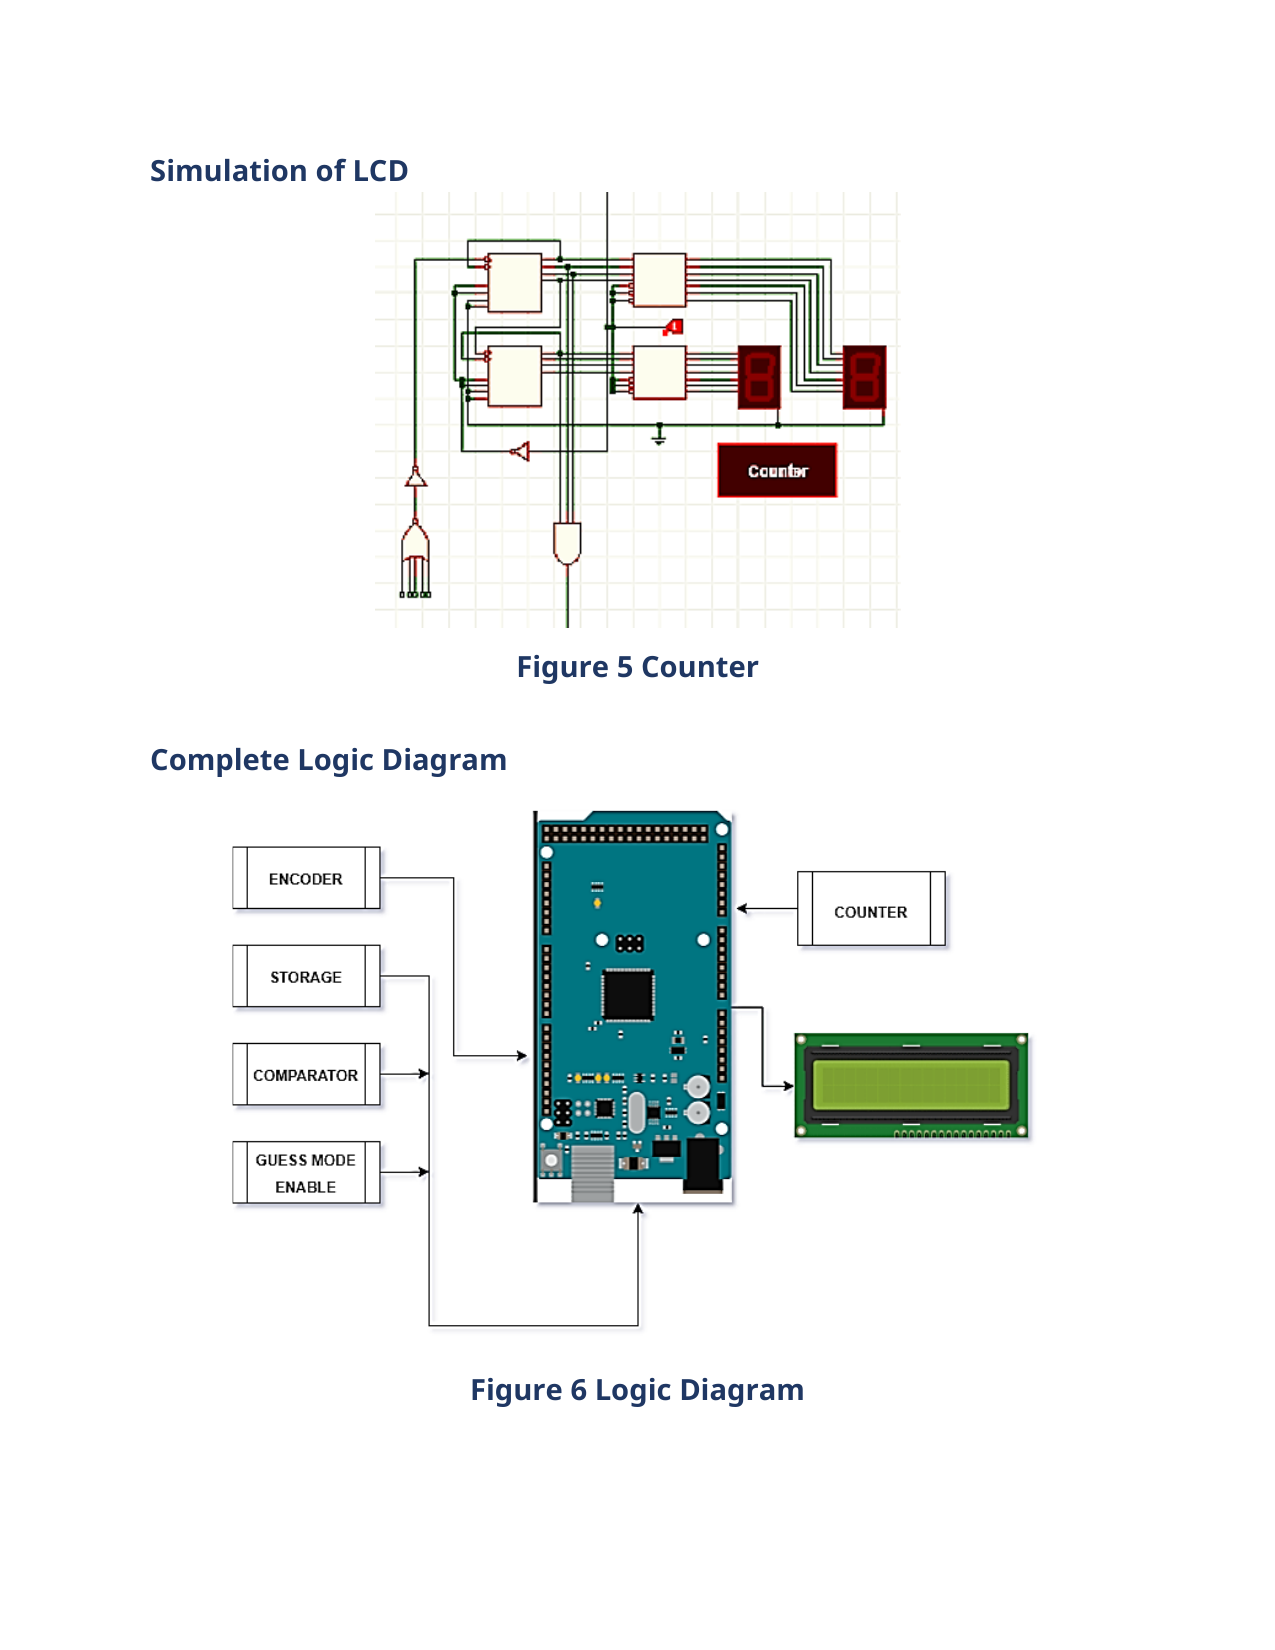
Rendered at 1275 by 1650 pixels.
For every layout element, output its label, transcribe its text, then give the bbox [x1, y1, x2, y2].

subtitle Simulation of LCD [150, 150, 1125, 190]
picture [375, 192, 901, 628]
subtitle Complete Logic Diagram [150, 739, 1125, 778]
picture [232, 781, 1043, 1351]
